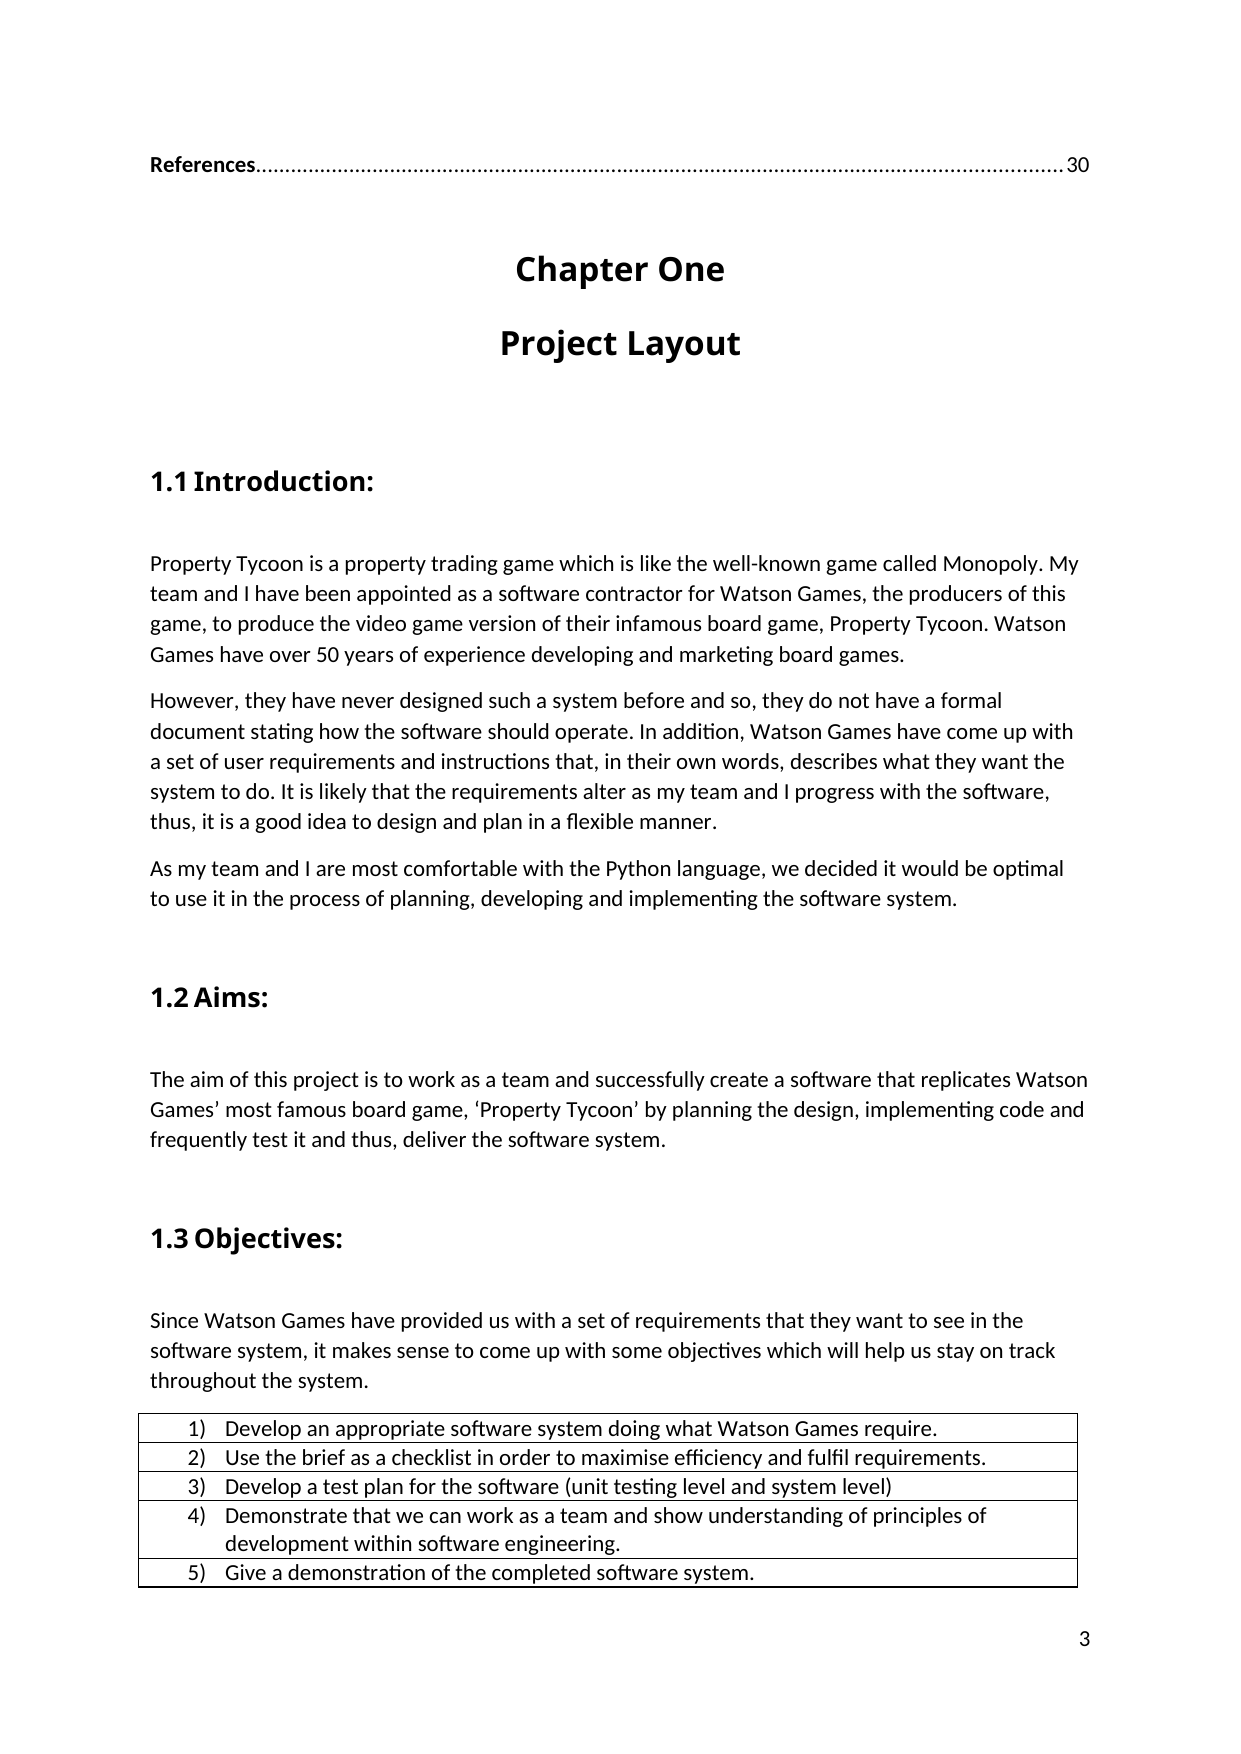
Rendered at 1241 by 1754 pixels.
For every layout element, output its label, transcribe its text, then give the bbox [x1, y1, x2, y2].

text As my team and I are most comfortable with the Python language, we decided it would be optimal to use it in the process of planning, developing and implementing the software system. [150, 854, 1090, 913]
subtitle Chapter One [150, 246, 1090, 291]
table_cell Use the brief as a checklist in order to maximise efficiency and fulfil requirements. [139, 1443, 1077, 1471]
subtitle Objectives: [150, 1219, 1090, 1256]
text However, they have never designed such a system before and so, they do not have a formal document stating how the software should operate. In addition, Watson Games have come up with a set of user requirements and instructions that, in their own words, describes what they want the system to do. It is likely that the requirements alter as my team and I progress with the software, thus, it is a good idea to design and plan in a flexible manner. [150, 687, 1090, 836]
table_cell Demonstrate that we can work as a team and show understanding of principles of development within software engineering. [139, 1501, 1077, 1557]
subtitle Aims: [150, 978, 1090, 1015]
table_header Develop an appropriate software system doing what Watson Games require. [139, 1414, 1077, 1442]
subtitle Introduction: [150, 462, 1090, 499]
table_cell Develop a test plan for the software (unit testing level and system level) [139, 1472, 1077, 1500]
table_cell Give a demonstration of the completed software system. [139, 1559, 1077, 1586]
text Since Watson Games have provided us with a set of requirements that they want to see in the software system, it makes sense to come up with some objectives which will help us stay on track throughout the system. [150, 1306, 1090, 1394]
text The aim of this project is to work as a team and successfully create a software that replicates Watson Games’ most famous board game, ‘Property Tycoon’ by planning the design, implementing code and frequently test it and thus, deliver the software system. [150, 1065, 1090, 1153]
subtitle Project Layout [150, 320, 1090, 365]
text Property Tycoon is a property trading game which is like the well-known game called Monopoly. My team and I have been appointed as a software contractor for Watson Games, the producers of this game, to produce the video game version of their infamous board game, Property Tycoon. Watson Games have over 50 years of experience developing and marketing board games. [150, 549, 1090, 668]
